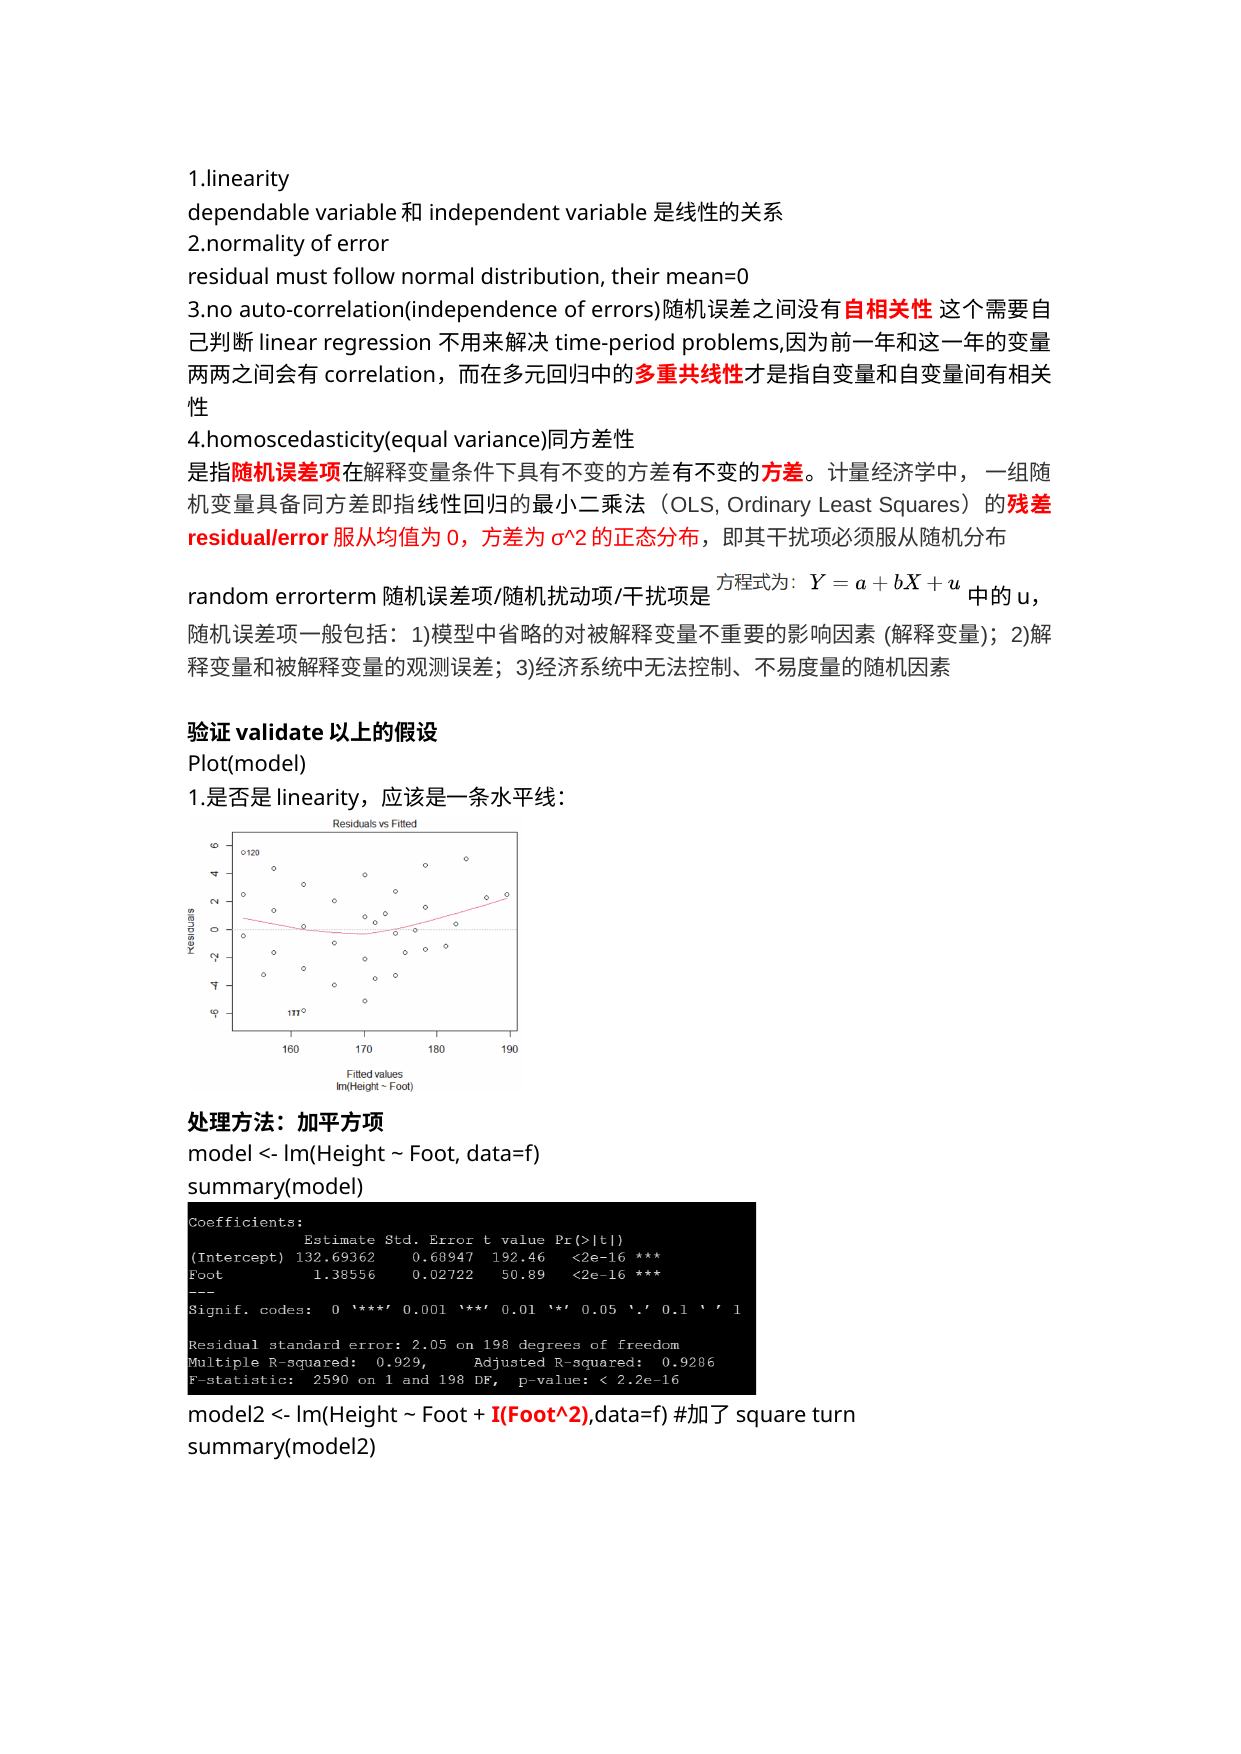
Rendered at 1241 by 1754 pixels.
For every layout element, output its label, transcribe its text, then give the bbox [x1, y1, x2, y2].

text Plot(model) [187, 747, 1053, 779]
text 处理方法：加平方项 [187, 1104, 1053, 1137]
text random errorterm随机误差项/随机扰动项/干扰项是中的u，随机误差项一般包括：1)模型中省略的对被解释变量不重要的影响因素 (解释变量)；2)解释变量和被解释变量的观测误差；3)经济系统中无法控制、不易度量的随机因素 [187, 552, 1053, 682]
picture [712, 557, 968, 605]
text 1.是否是linearity，应该是一条水平线： [187, 779, 1053, 812]
picture [187, 1202, 757, 1395]
text 4.homoscedasticity(equal variance)同方差性 [187, 422, 1053, 454]
picture [187, 812, 524, 1092]
text model <- lm(Height ~ Foot, data=f) [187, 1137, 1053, 1169]
text 2.normality of error [187, 227, 1053, 259]
text 1.linearity [187, 162, 1053, 194]
text summary(model2) [187, 1429, 1053, 1462]
text residual must follow normal distribution, their mean=0 [187, 259, 1053, 292]
text 是指随机误差项在解释变量条件下具有不变的方差有不变的方差。计量经济学中， 一组随机变量具备同方差即指线性回归的最小二乘法（OLS, Ordinary Least Squares）的残差residual/error服从均值为0，方差为σ^2的正态分布，即其干扰项必须服从随机分布 [187, 454, 1053, 552]
text dependable variable和 independent variable 是线性的关系 [187, 194, 1053, 227]
text 验证validate以上的假设 [187, 714, 1053, 747]
text model2 <- lm(Height ~ Foot + I(Foot^2),data=f) #加了square turn [187, 1397, 1053, 1429]
text 3.no auto-correlation(independence of errors)随机误差之间没有自相关性 这个需要自己判断linear regression 不用来解决 time-period problems,因为前一年和这一年的变量两两之间会有correlation，而在多元回归中的多重共线性才是指自变量和自变量间有相关性 [187, 292, 1053, 422]
text summary(model) [187, 1169, 1053, 1202]
